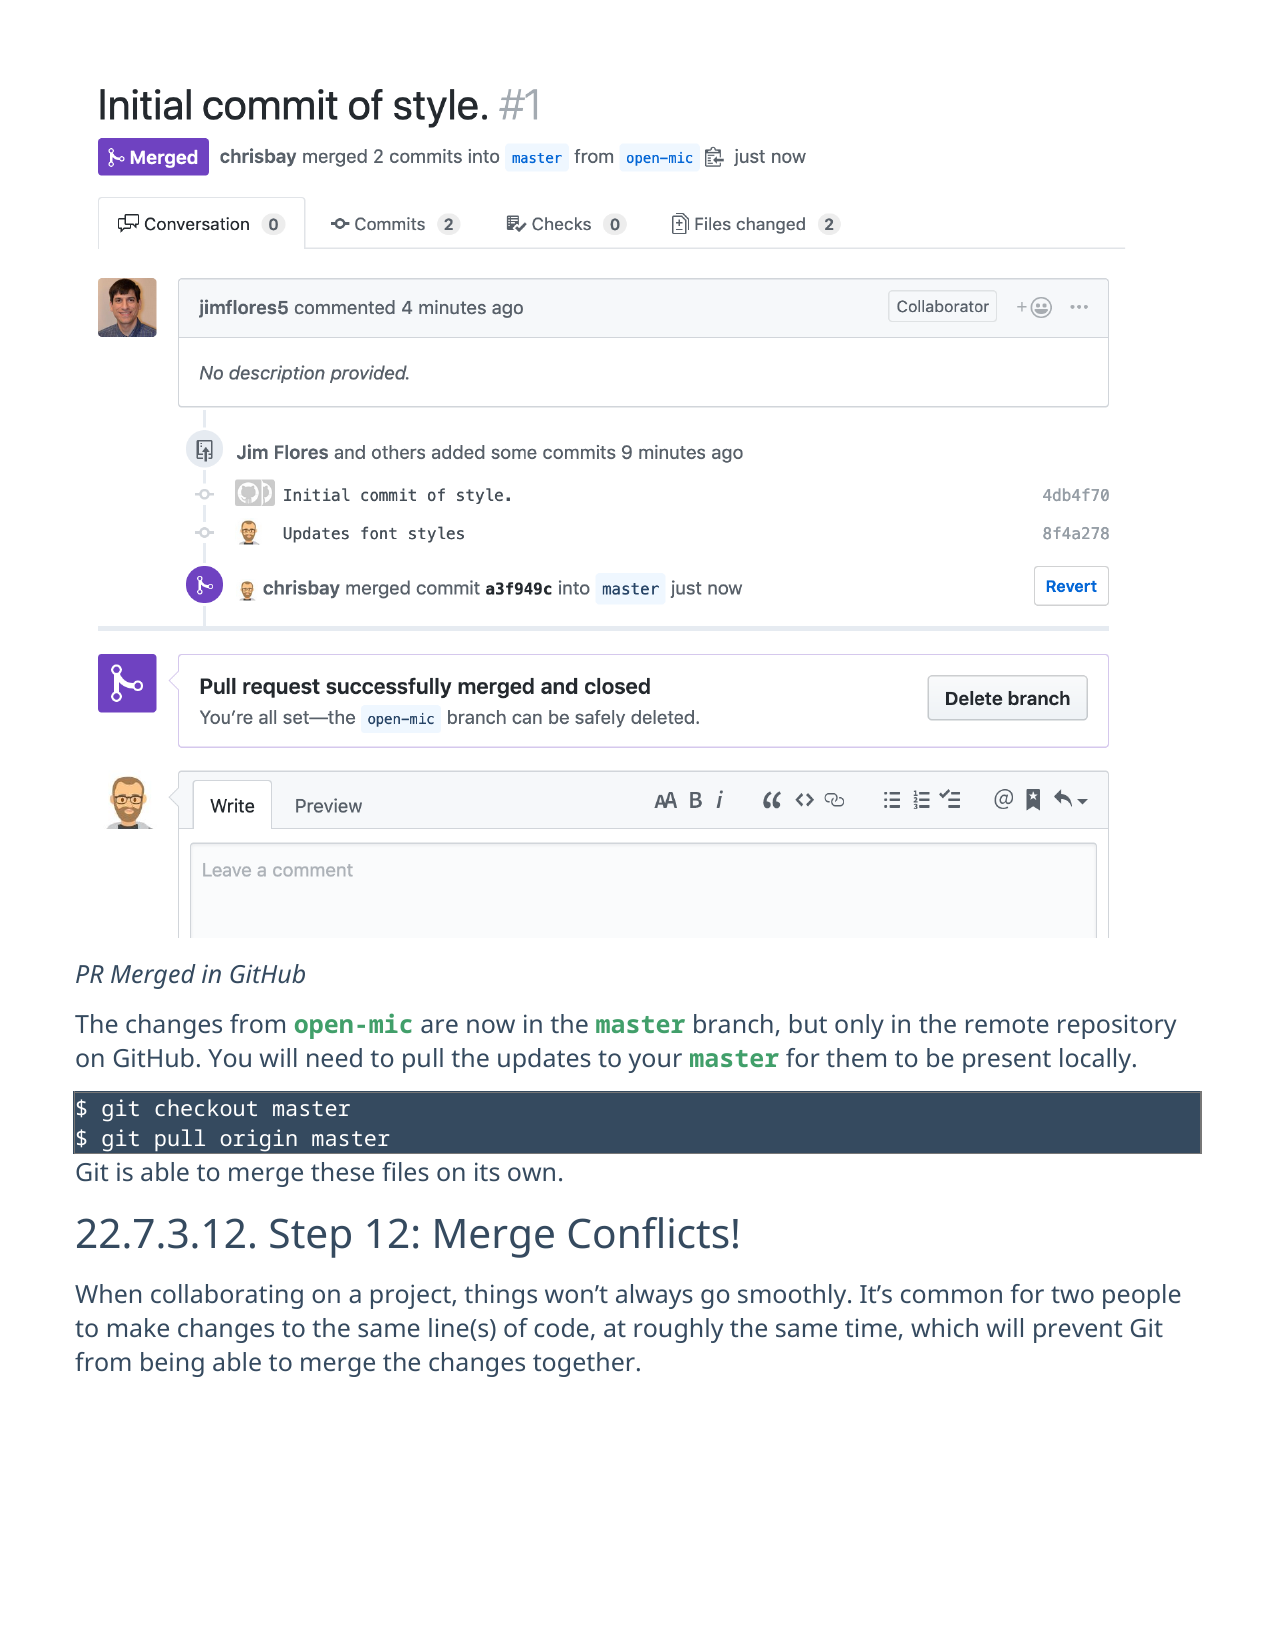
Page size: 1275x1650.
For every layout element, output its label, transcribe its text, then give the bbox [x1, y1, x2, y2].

text Git is able to merge these files on its own. [75, 1154, 1200, 1188]
subtitle 22.7.3.12. Step 12: Merge Conflicts! [75, 1205, 1200, 1260]
text $ git pull origin master [75, 1121, 1200, 1153]
text When collaborating on a project, things won’t always go smoothly. It’s common for two people to make changes to the same line(s) of code, at roughly the same time, which will prevent Git from being able to merge the changes together. [75, 1277, 1200, 1379]
text PR Merged in GitHub [75, 956, 1200, 990]
text $ git checkout master [75, 1093, 1200, 1121]
text The changes from open-mic are now in the master branch, but only in the remote repository on GitHub. You will need to pull the updates to your master for them to be present locally. [75, 1007, 1200, 1075]
picture [75, 75, 1125, 938]
